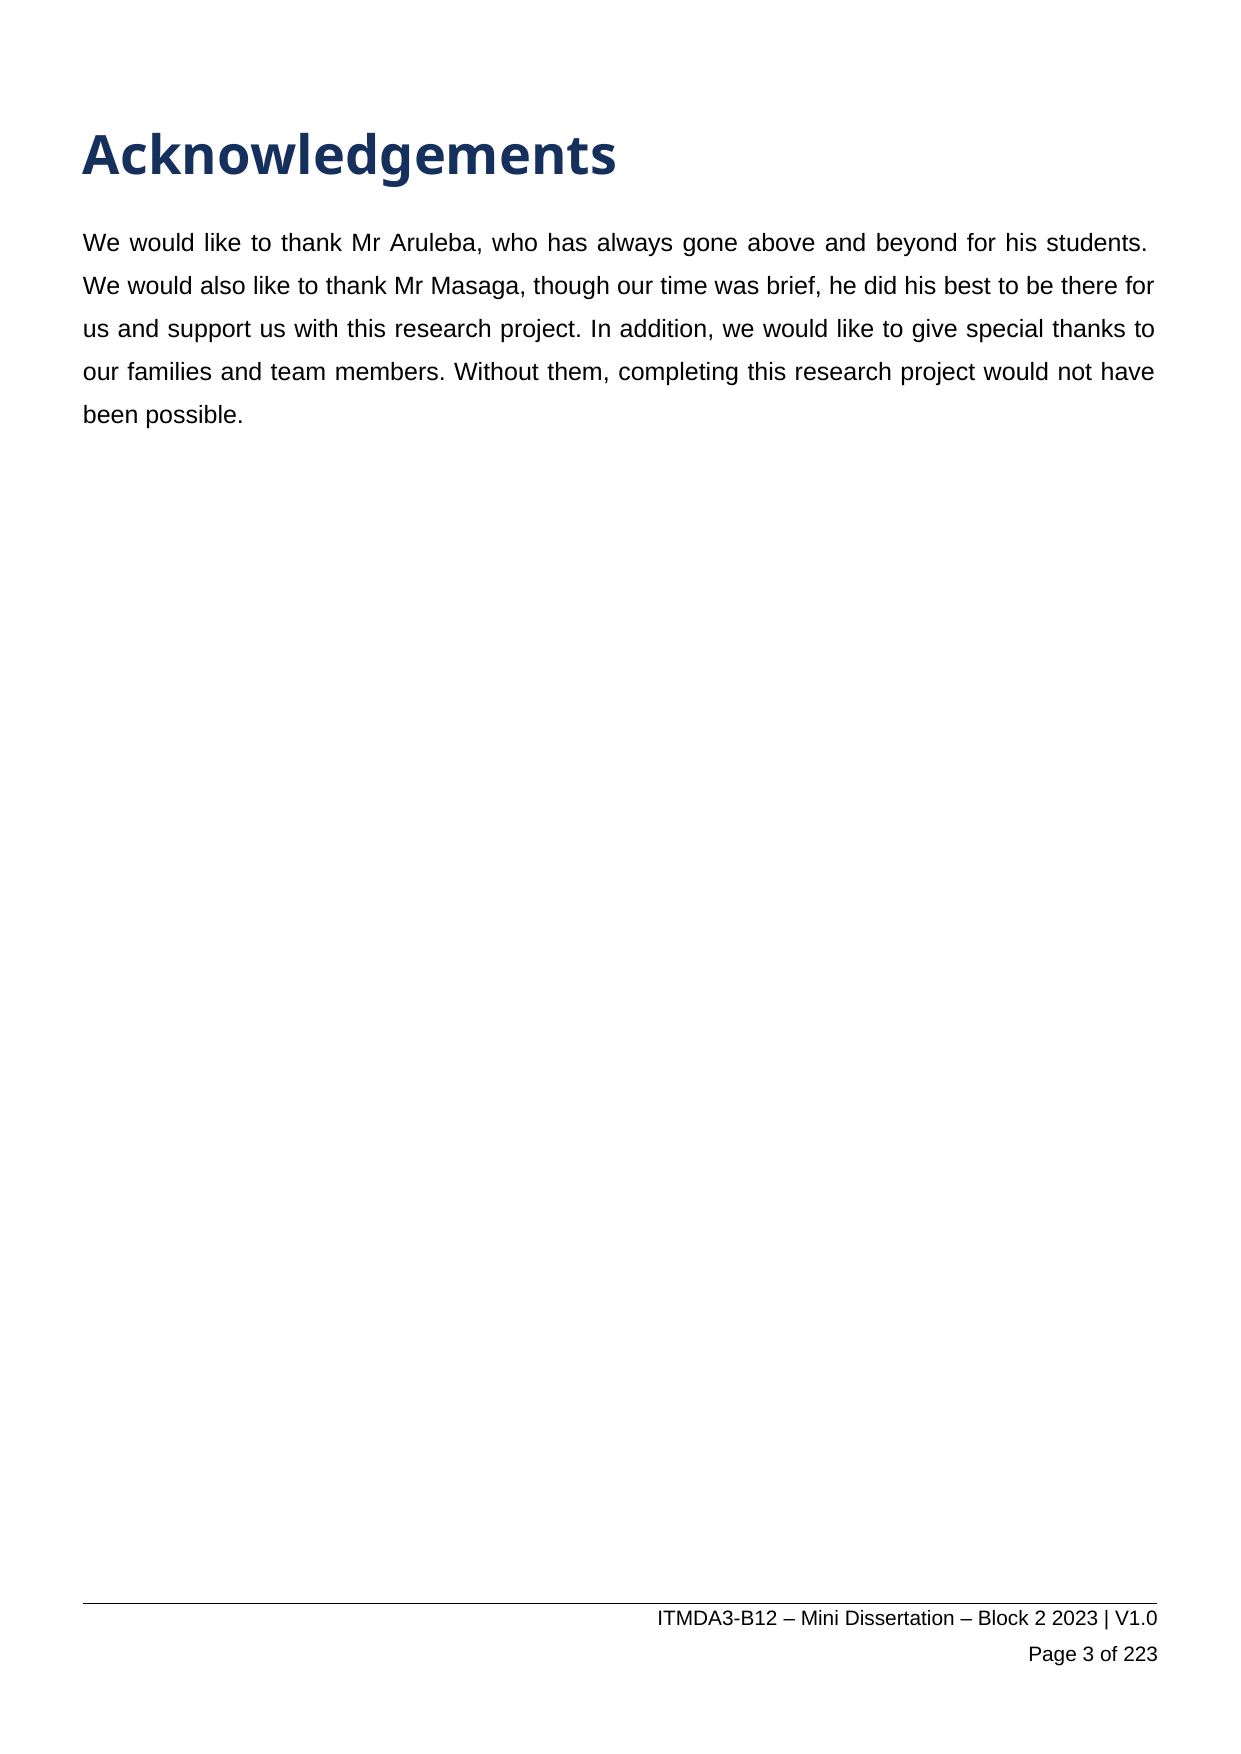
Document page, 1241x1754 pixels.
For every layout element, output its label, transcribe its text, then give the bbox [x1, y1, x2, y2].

text We would like to thank Mr Aruleba, who has always gone above and beyond for his students. We would also like to thank Mr Masaga, though our time was brief, he did his best to be there for us and support us with this research project. In addition, we would like to give special thanks to our families and team members. Without them, completing this research project would not have been possible. [83, 227, 1157, 429]
subtitle Acknowledgements [83, 117, 1157, 191]
